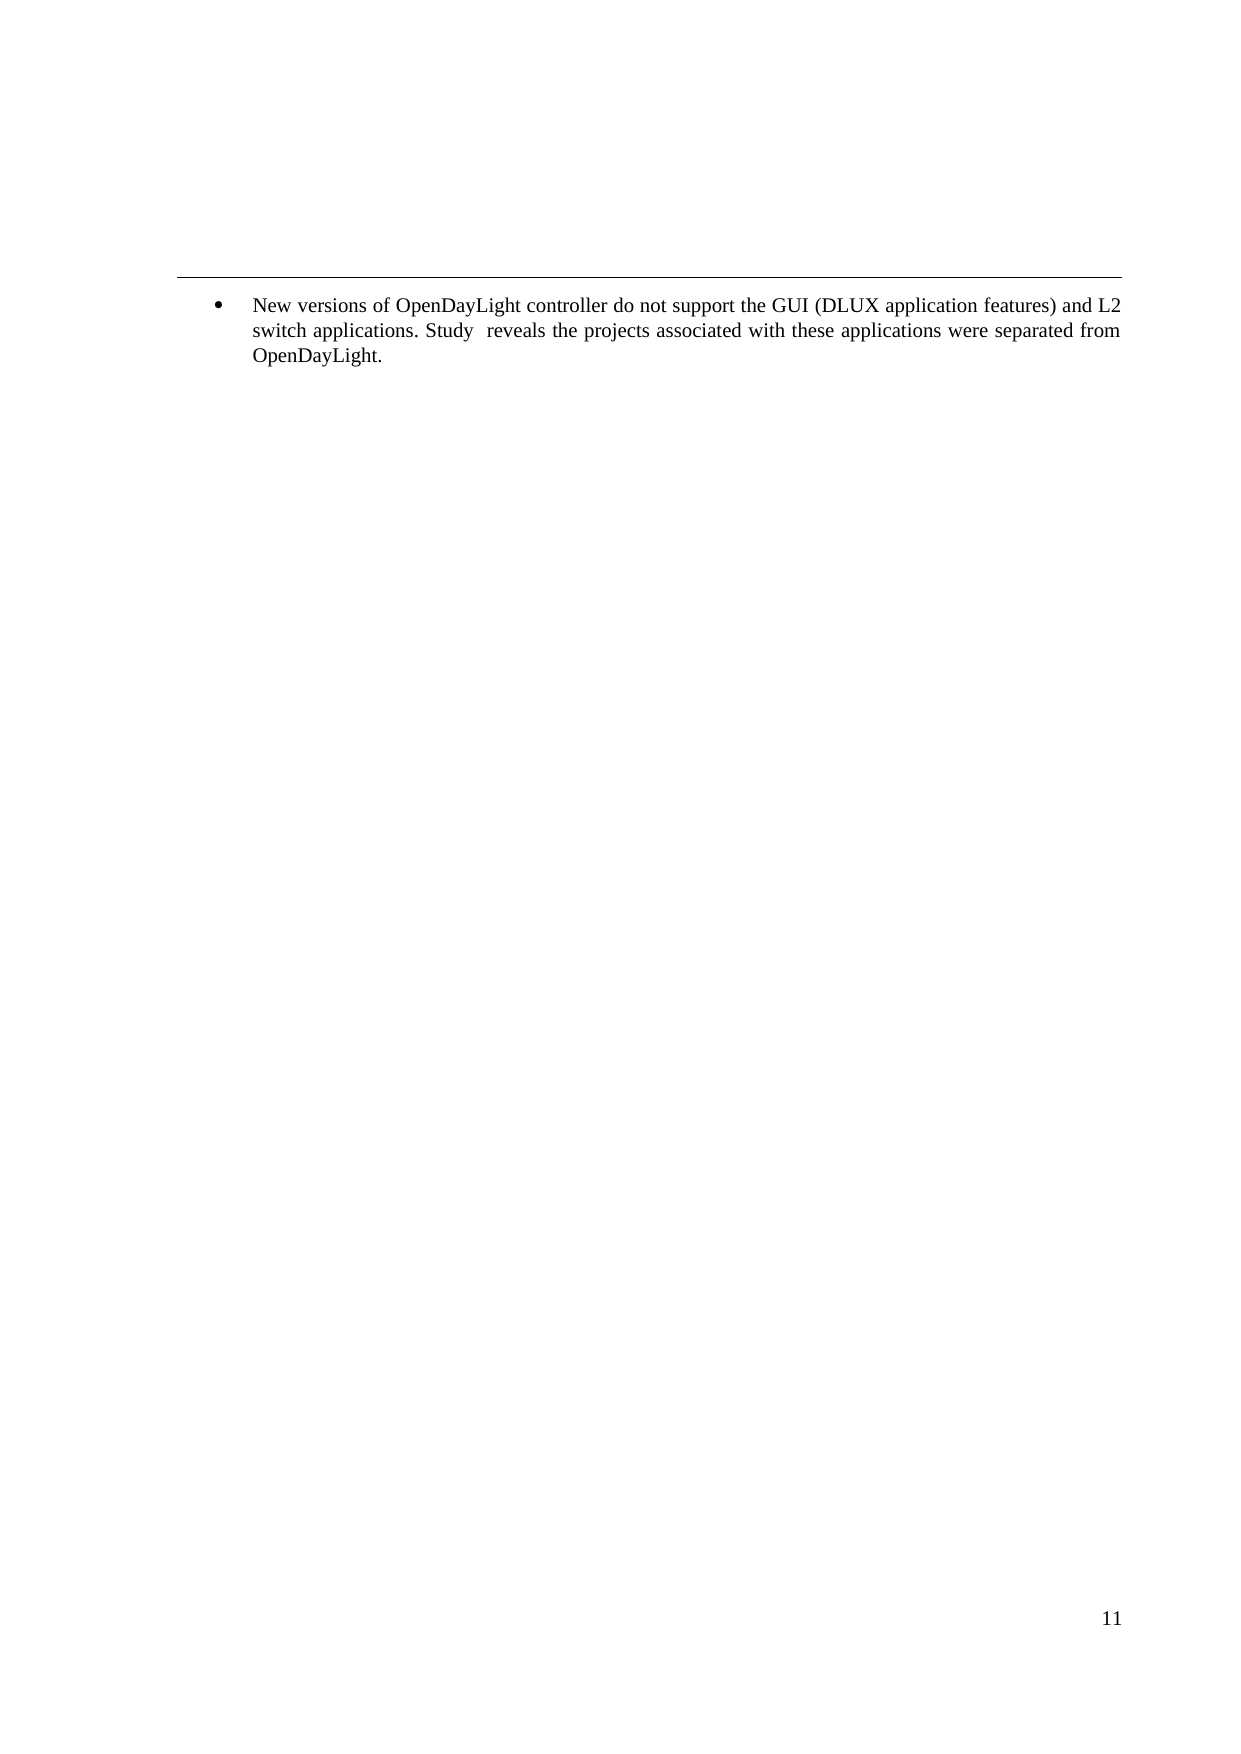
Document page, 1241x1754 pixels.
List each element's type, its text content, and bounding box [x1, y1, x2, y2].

list New versions of OpenDayLight controller do not support the GUI (DLUX application features) and L2 switch applications. Study reveals the projects associated with these applications were separated from OpenDayLight. [215, 292, 1122, 367]
